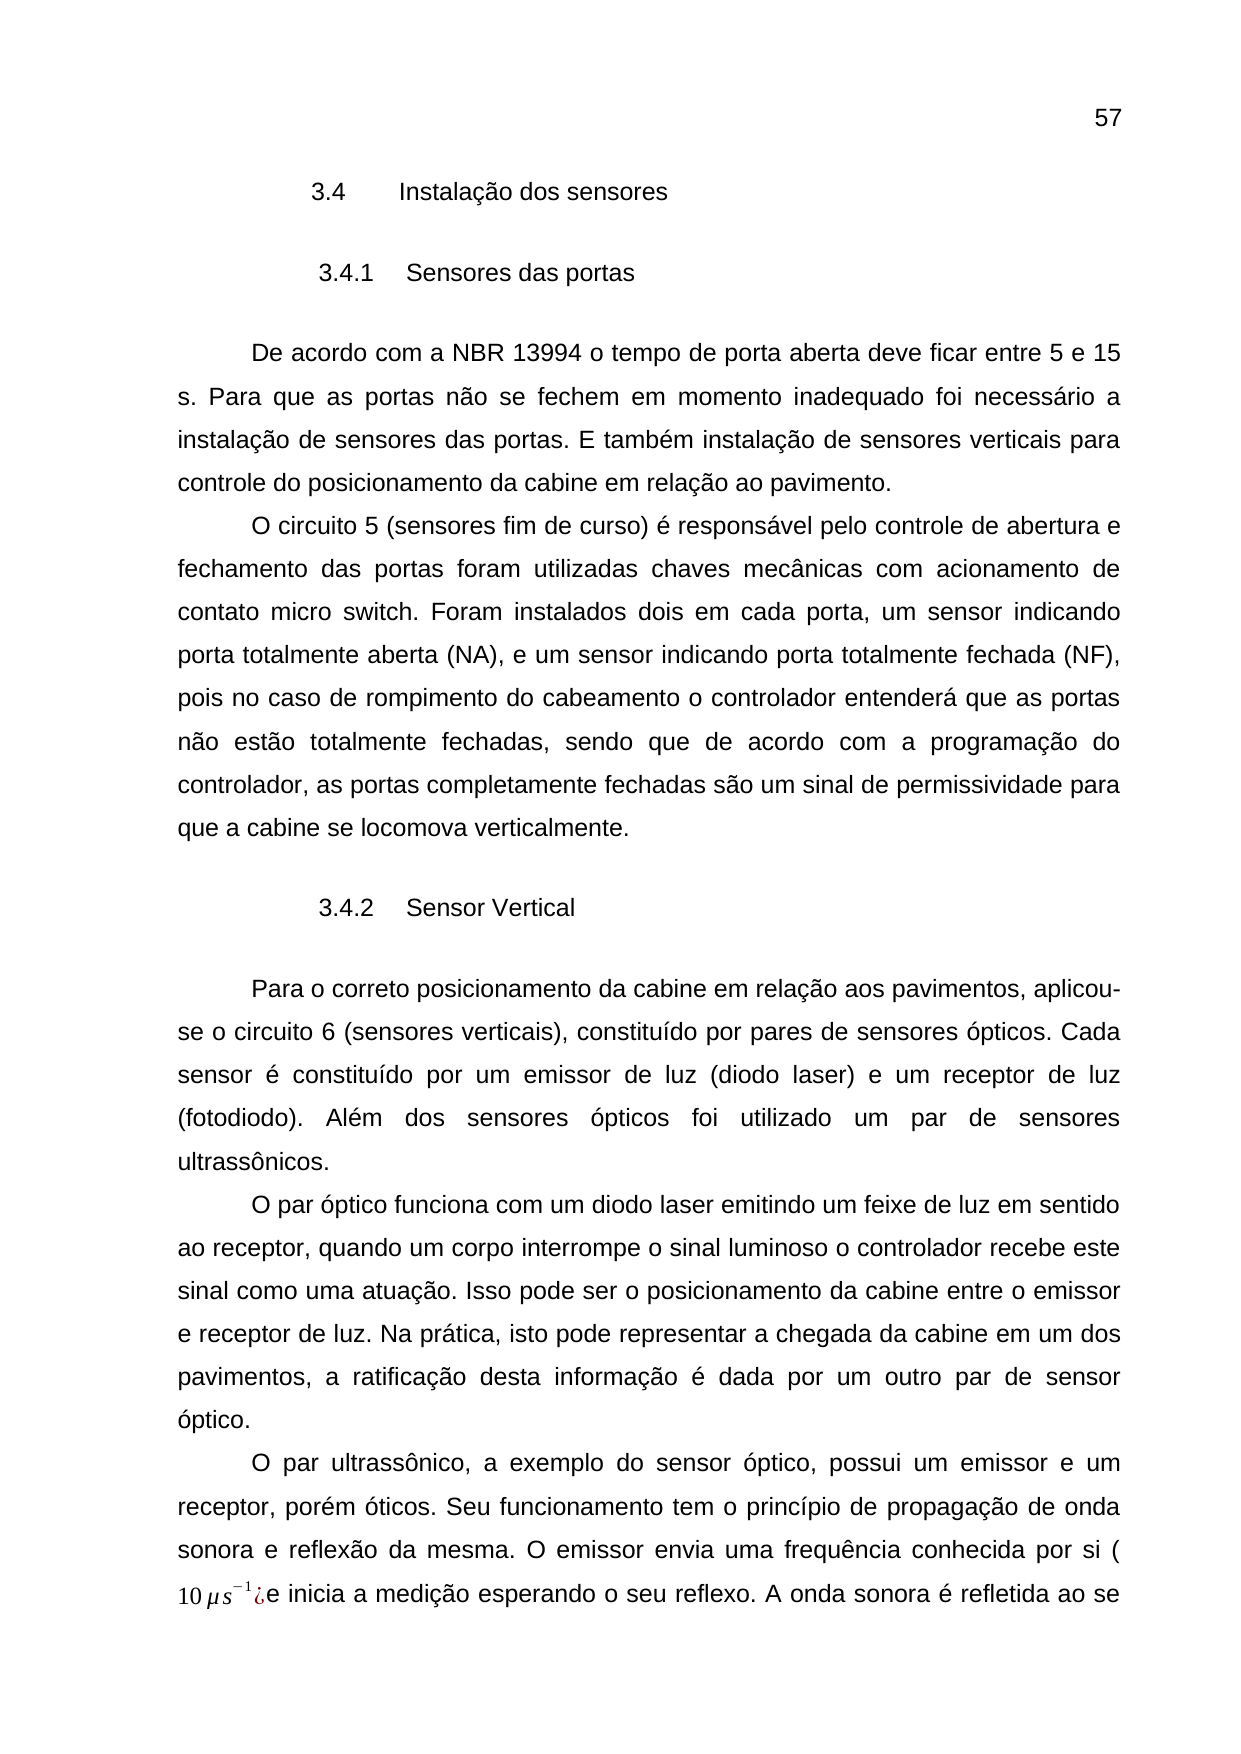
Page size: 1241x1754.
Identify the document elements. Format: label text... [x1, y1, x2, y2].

text Para o correto posicionamento da cabine em relação aos pavimentos, aplicou-se o circuito 6 (sensores verticais), constituído por pares de sensores ópticos. Cada sensor é constituído por um emissor de luz (diodo laser) e um receptor de luz (fotodiodo). Além dos sensores ópticos foi utilizado um par de sensores ultrassônicos. [177, 974, 1122, 1175]
subtitle Sensor Vertical [244, 893, 1122, 922]
subtitle Instalação dos sensores [237, 177, 1122, 206]
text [177, 1448, 1122, 1609]
subtitle Sensores das portas [244, 258, 1122, 287]
text De acordo com a NBR 13994 o tempo de porta aberta deve ficar entre 5 e 15 s. Para que as portas não se fechem em momento inadequado foi necessário a instalação de sensores das portas. E também instalação de sensores verticais para controle do posicionamento da cabine em relação ao pavimento. [177, 338, 1122, 497]
text O circuito 5 (sensores fim de curso) é responsável pelo controle de abertura e fechamento das portas foram utilizadas chaves mecânicas com acionamento de contato micro switch. Foram instalados dois em cada porta, um sensor indicando porta totalmente aberta (NA), e um sensor indicando porta totalmente fechada (NF), pois no caso de rompimento do cabeamento o controlador entenderá que as portas não estão totalmente fechadas, sendo que de acordo com a programação do controlador, as portas completamente fechadas são um sinal de permissividade para que a cabine se locomova verticalmente. [177, 511, 1122, 842]
text O par óptico funciona com um diodo laser emitindo um feixe de luz em sentido ao receptor, quando um corpo interrompe o sinal luminoso o controlador recebe este sinal como uma atuação. Isso pode ser o posicionamento da cabine entre o emissor e receptor de luz. Na prática, isto pode representar a chegada da cabine em um dos pavimentos, a ratificação desta informação é dada por um outro par de sensor óptico. [177, 1190, 1122, 1434]
